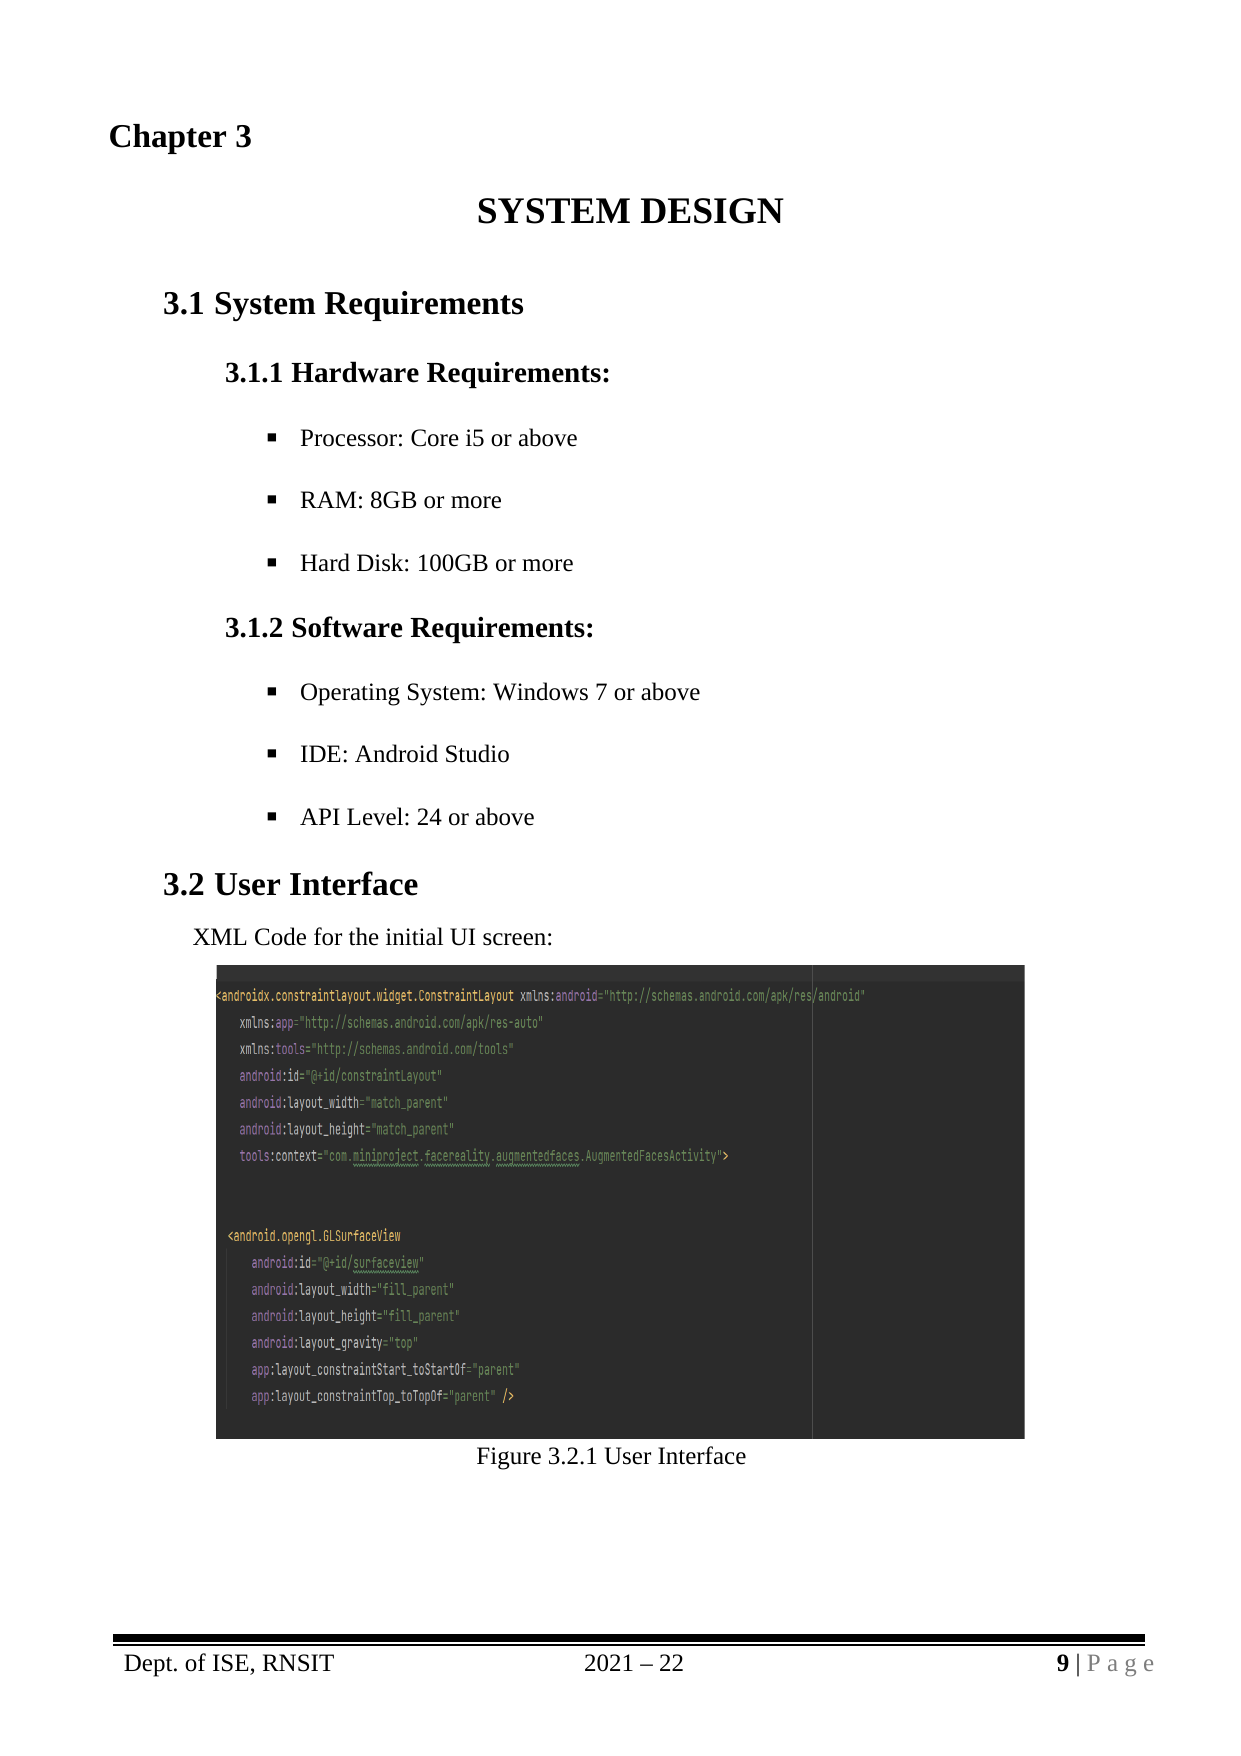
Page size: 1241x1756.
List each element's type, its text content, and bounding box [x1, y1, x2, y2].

subtitle SYSTEM DESIGN [108, 189, 784, 232]
subtitle 3.1 System Requirements [163, 283, 1117, 321]
list Processor: Core i5 or above [262, 423, 1131, 451]
text Figure 3.2.1 User Interface [164, 1441, 1132, 1470]
text 3.1.2 Software Requirements: [225, 610, 1132, 643]
text Chapter 3 [108, 116, 795, 155]
picture [216, 965, 1025, 1439]
text XML Code for the initial UI screen: [192, 922, 1131, 951]
list API Level: 24 or above [262, 802, 1131, 831]
subtitle 3.2 User Interface [163, 864, 1117, 903]
list Hard Disk: 100GB or more [262, 548, 1131, 576]
text 3.1.1 Hardware Requirements: [225, 355, 1132, 389]
list Operating System: Windows 7 or above [262, 677, 1131, 706]
list IDE: Android Studio [262, 739, 1131, 768]
list RAM: 8GB or more [262, 485, 1131, 514]
